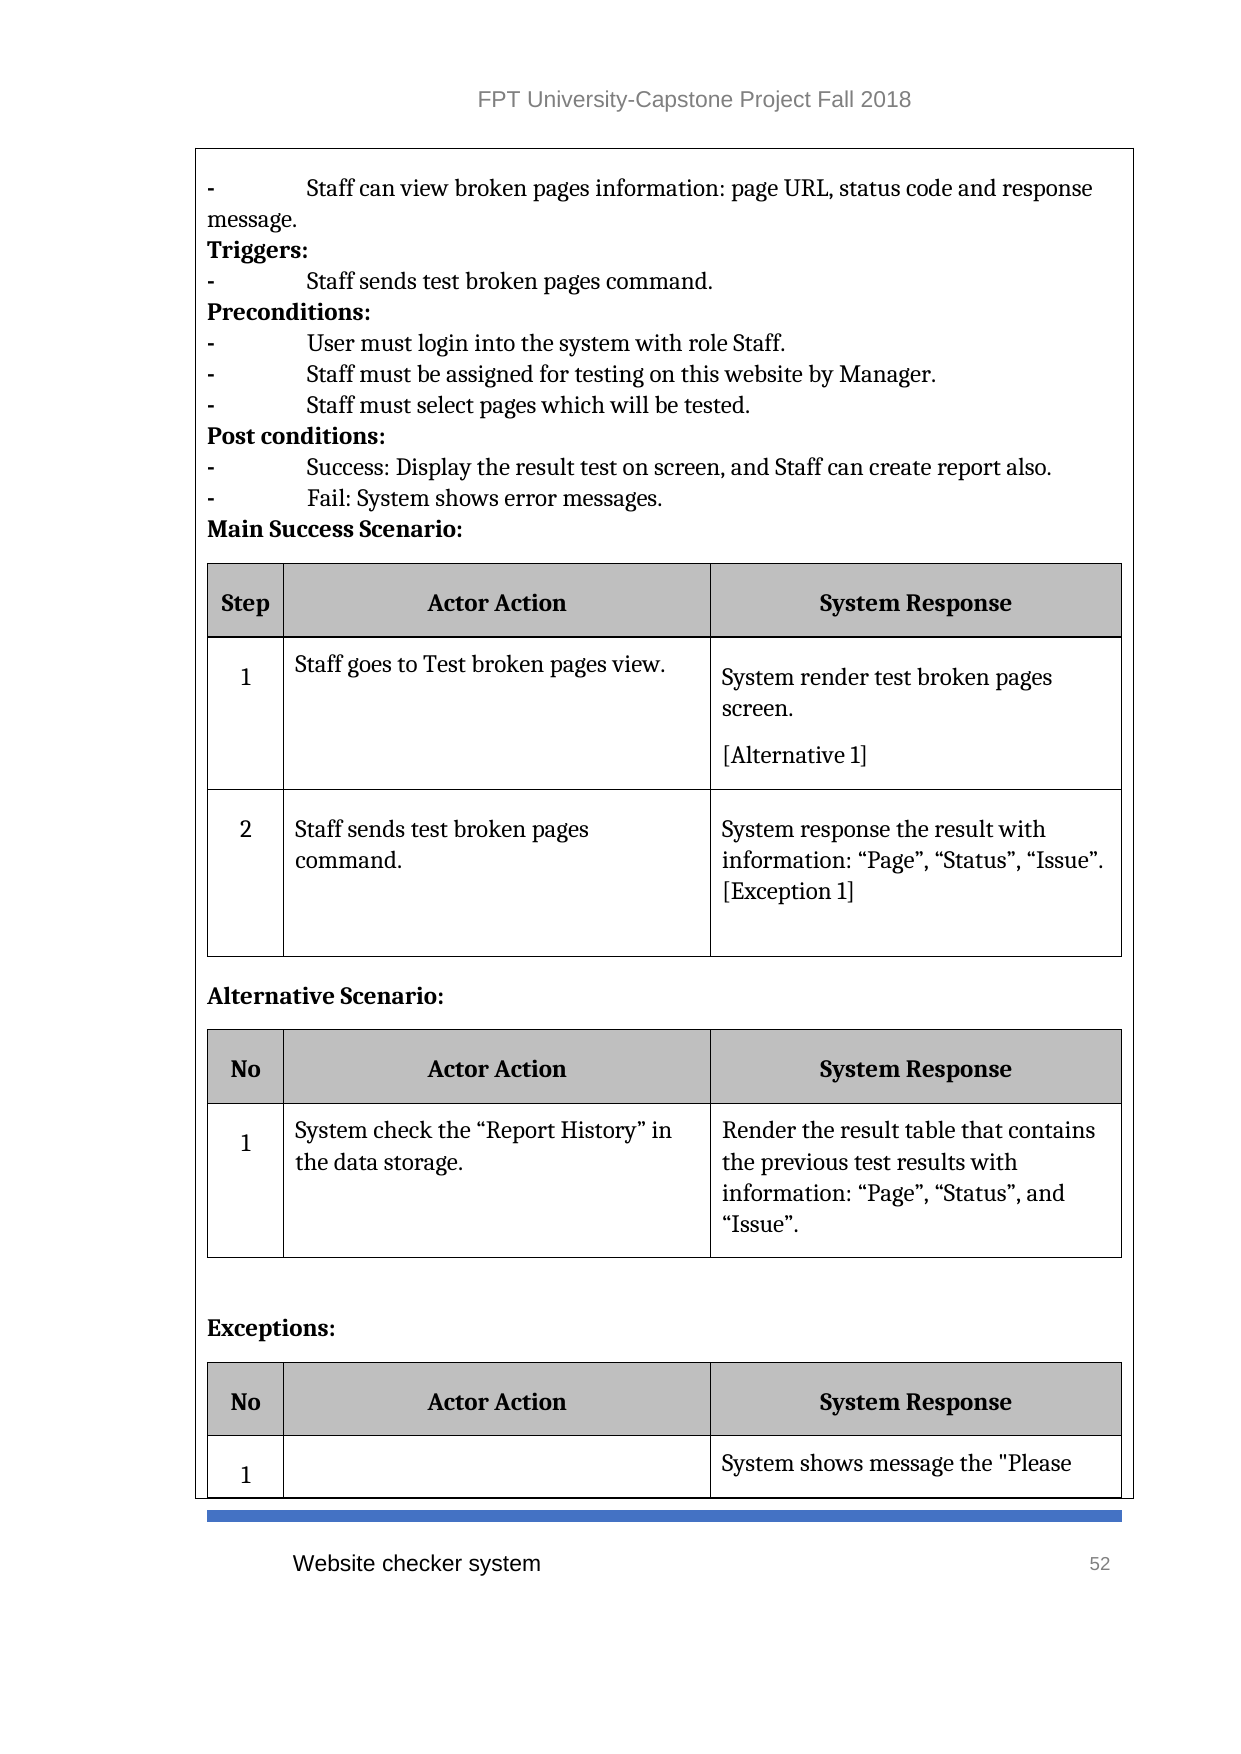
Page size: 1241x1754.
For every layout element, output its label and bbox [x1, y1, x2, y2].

table_cell [196, 149, 1133, 1498]
